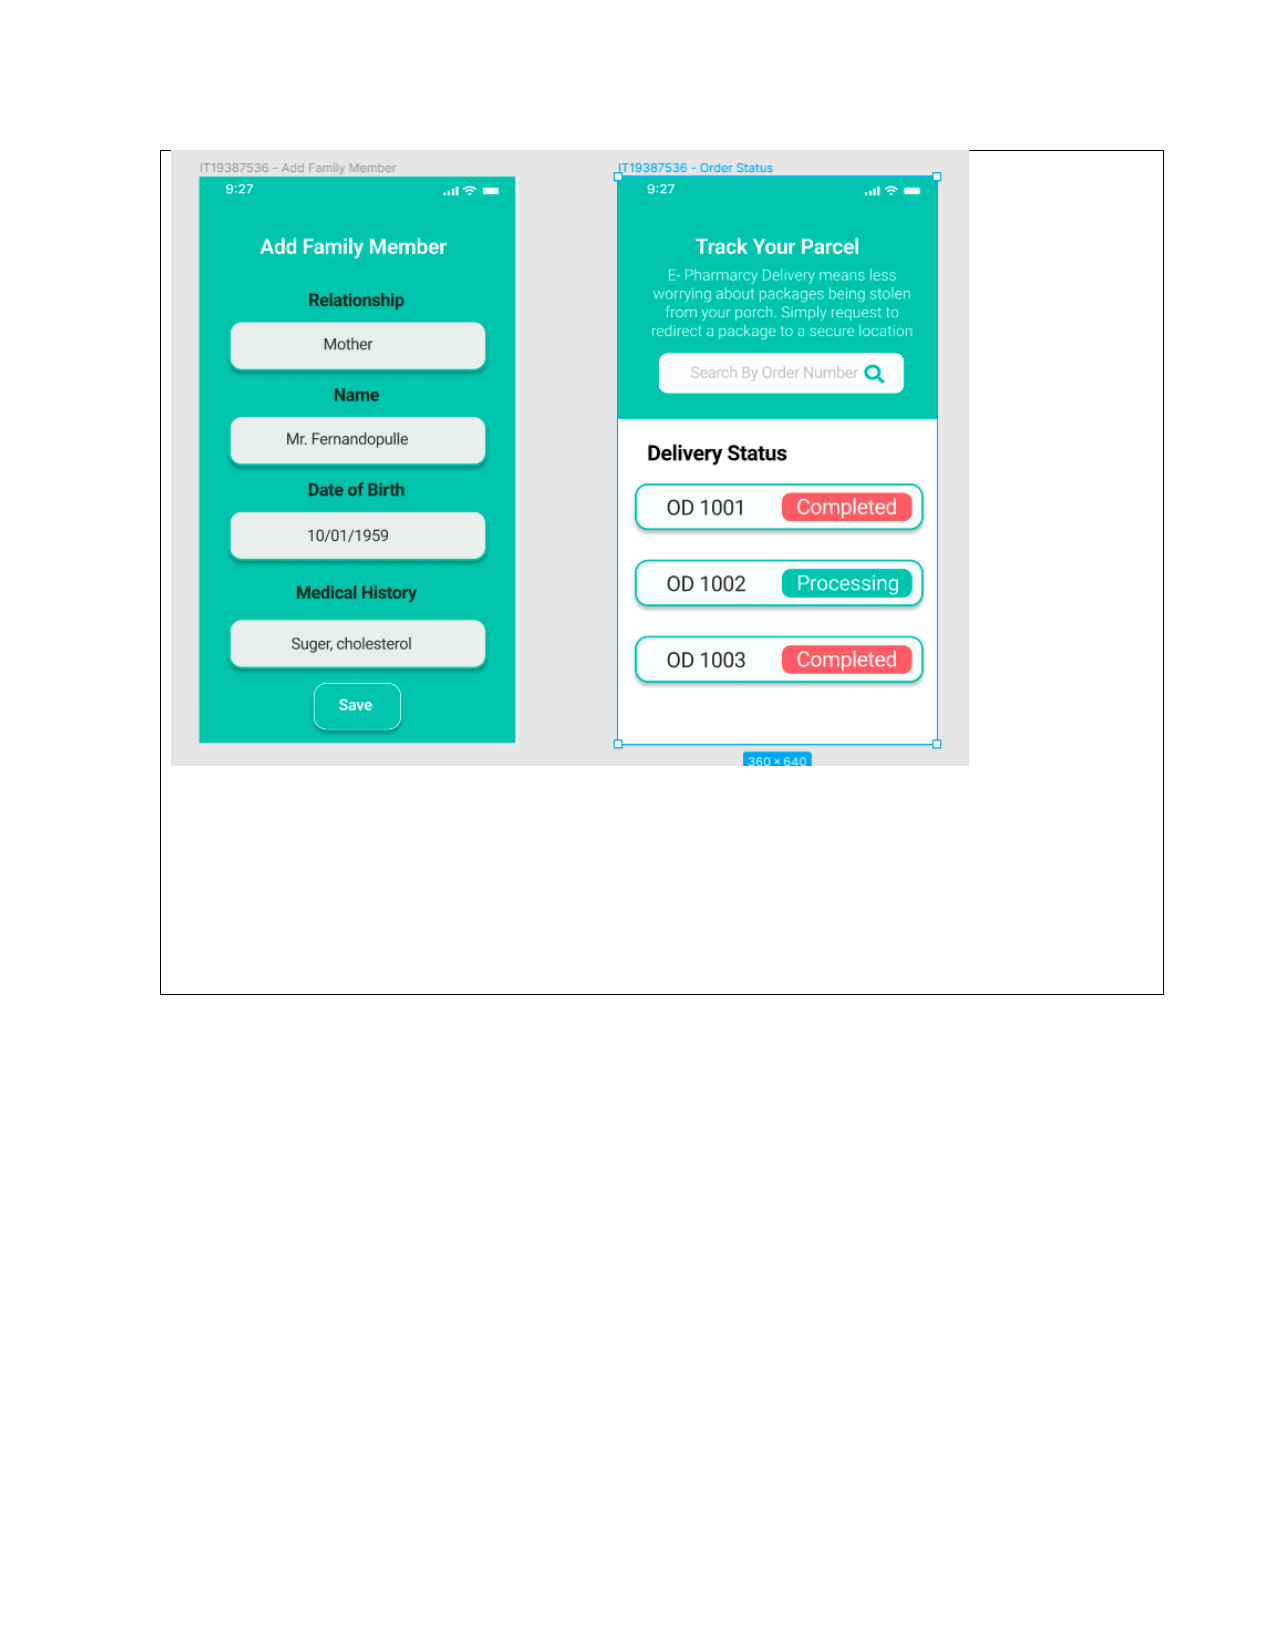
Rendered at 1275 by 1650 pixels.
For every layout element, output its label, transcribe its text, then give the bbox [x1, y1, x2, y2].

table_cell IT19387536 – [161, 151, 1163, 994]
picture [171, 150, 969, 766]
